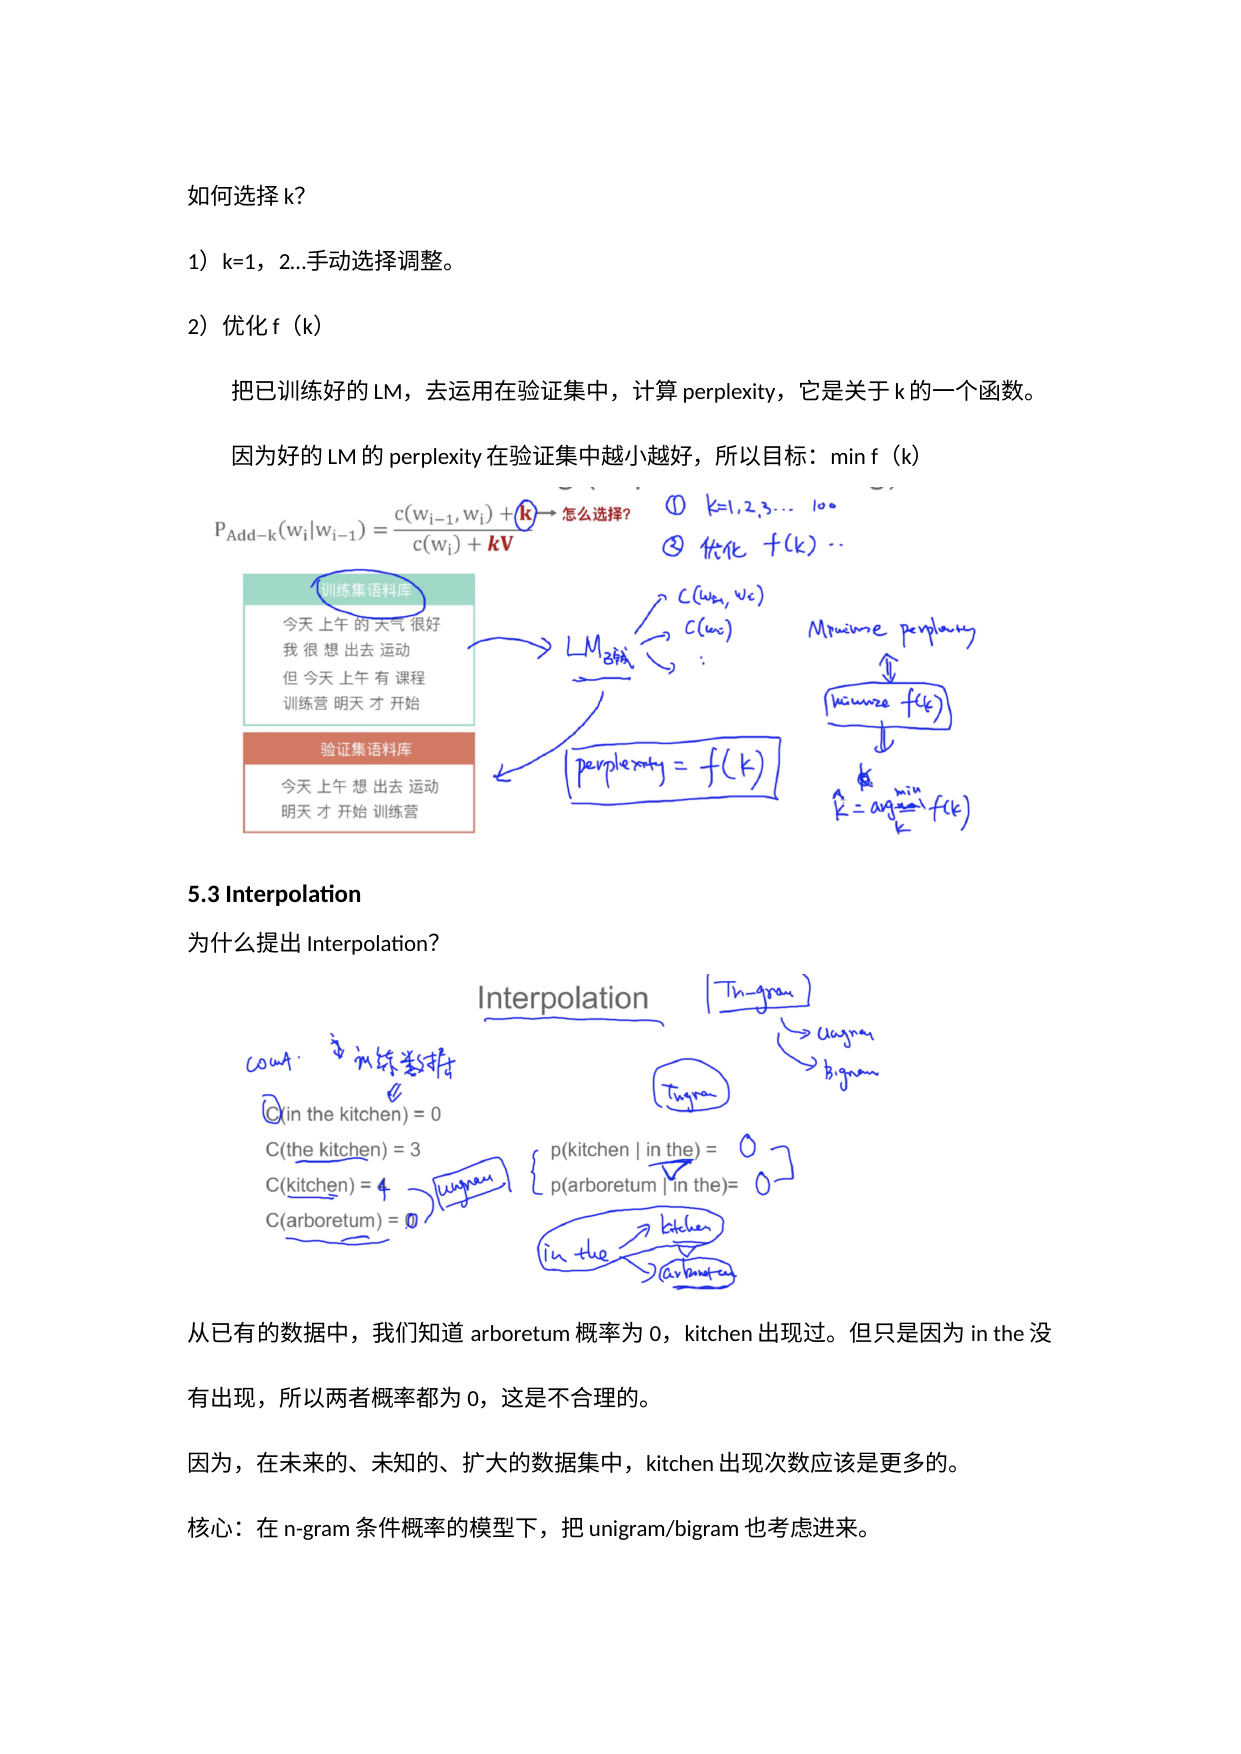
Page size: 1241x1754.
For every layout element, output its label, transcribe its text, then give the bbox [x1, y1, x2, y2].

picture [187, 487, 989, 844]
text 2）优化f（k） [187, 292, 1053, 357]
text 为什么提出Interpolation？ [187, 909, 1053, 974]
picture [187, 974, 914, 1299]
text 如何选择k？ [187, 162, 1053, 227]
text 因为好的LM的perplexity在验证集中越小越好，所以目标：min f（k） [187, 422, 1053, 487]
text 因为，在未来的、未知的、扩大的数据集中，kitchen出现次数应该是更多的。 [187, 1429, 1053, 1494]
text 1）k=1，2…手动选择调整。 [187, 227, 1053, 292]
text 把已训练好的LM，去运用在验证集中，计算perplexity，它是关于k的一个函数。 [187, 357, 1053, 422]
text 5.3 Interpolation [187, 877, 1053, 909]
text 核心：在n-gram条件概率的模型下，把unigram/bigram也考虑进来。 [187, 1494, 1053, 1559]
text 从已有的数据中，我们知道arboretum概率为0，kitchen出现过。但只是因为in the没有出现，所以两者概率都为0，这是不合理的。 [187, 1299, 1053, 1429]
